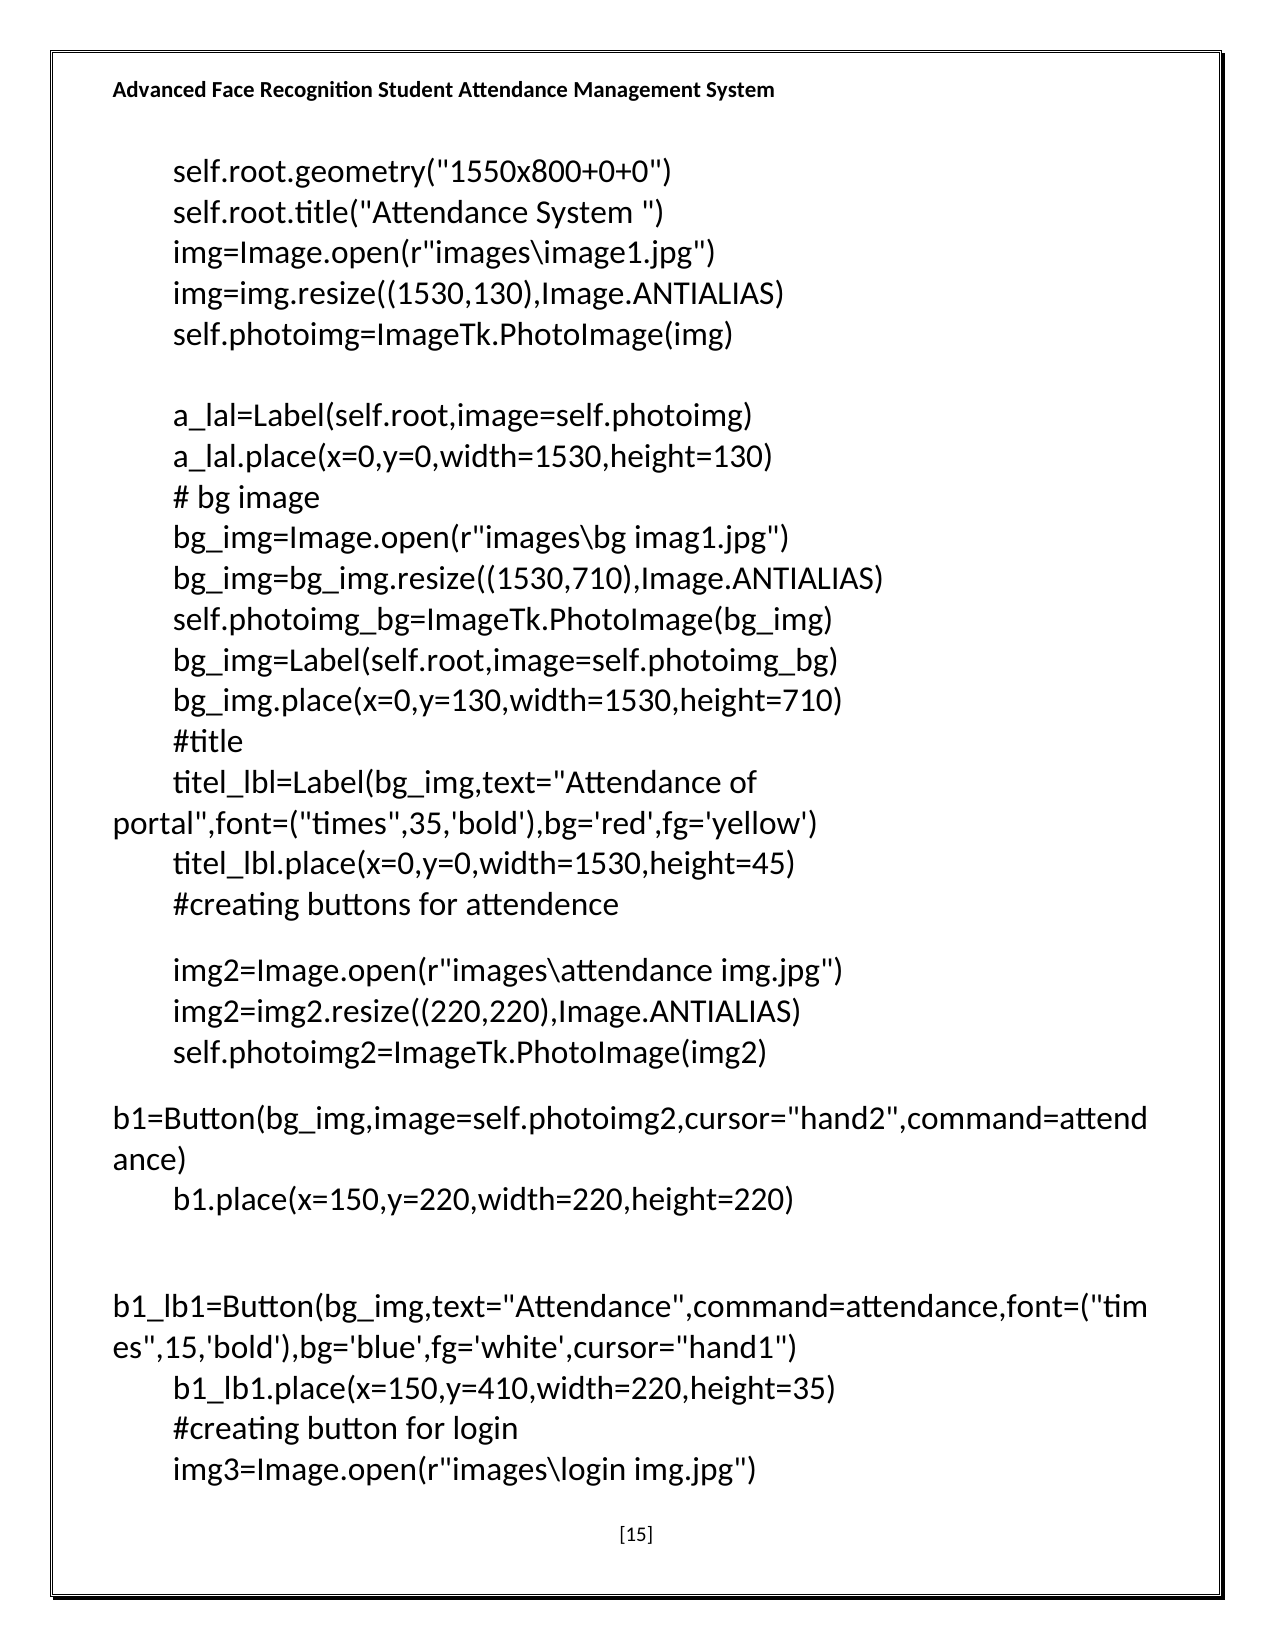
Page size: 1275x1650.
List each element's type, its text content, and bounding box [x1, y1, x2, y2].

text b1_lb1=Button(bg_img,text="Attendance",command=attendance,font=("times",15,'bold'),bg='blue',fg='white',cursor="hand1") [112, 1260, 1159, 1367]
text bg_img.place(x=0,y=130,width=1530,height=710) [112, 679, 1159, 720]
text b1_lb1.place(x=150,y=410,width=220,height=35) [112, 1367, 1159, 1407]
text # bg image [112, 476, 1159, 517]
text img2=Image.open(r"images\attendance img.jpg") [112, 949, 1159, 990]
text self.photoimg2=ImageTk.PhotoImage(img2) [112, 1031, 1159, 1071]
text bg_img=Label(self.root,image=self.photoimg_bg) [112, 639, 1159, 679]
text bg_img=bg_img.resize((1530,710),Image.ANTIALIAS) [112, 557, 1159, 598]
text self.root.geometry("1550x800+0+0") [112, 150, 1159, 191]
text self.root.title("Attendance System ") [112, 191, 1159, 231]
text img2=img2.resize((220,220),Image.ANTIALIAS) [112, 990, 1159, 1031]
text b1.place(x=150,y=220,width=220,height=220) [112, 1178, 1159, 1219]
text img3=Image.open(r"images\login img.jpg") [112, 1448, 1159, 1489]
text titel_lbl=Label(bg_img,text="Attendance of portal",font=("times",35,'bold'),bg='red',fg='yellow') [112, 761, 1159, 842]
text a_lal.place(x=0,y=0,width=1530,height=130) [112, 435, 1159, 476]
text #title [112, 720, 1159, 761]
text self.photoimg=ImageTk.PhotoImage(img) [112, 313, 1159, 354]
text img=Image.open(r"images\image1.jpg") [112, 231, 1159, 272]
text #creating buttons for attendence [112, 883, 1159, 924]
text #creating button for login [112, 1407, 1159, 1448]
text b1=Button(bg_img,image=self.photoimg2,cursor="hand2",command=attendance) [112, 1071, 1159, 1178]
text bg_img=Image.open(r"images\bg imag1.jpg") [112, 517, 1159, 557]
text titel_lbl.place(x=0,y=0,width=1530,height=45) [112, 842, 1159, 883]
text a_lal=Label(self.root,image=self.photoimg) [112, 394, 1159, 435]
text img=img.resize((1530,130),Image.ANTIALIAS) [112, 272, 1159, 313]
text self.photoimg_bg=ImageTk.PhotoImage(bg_img) [112, 598, 1159, 639]
